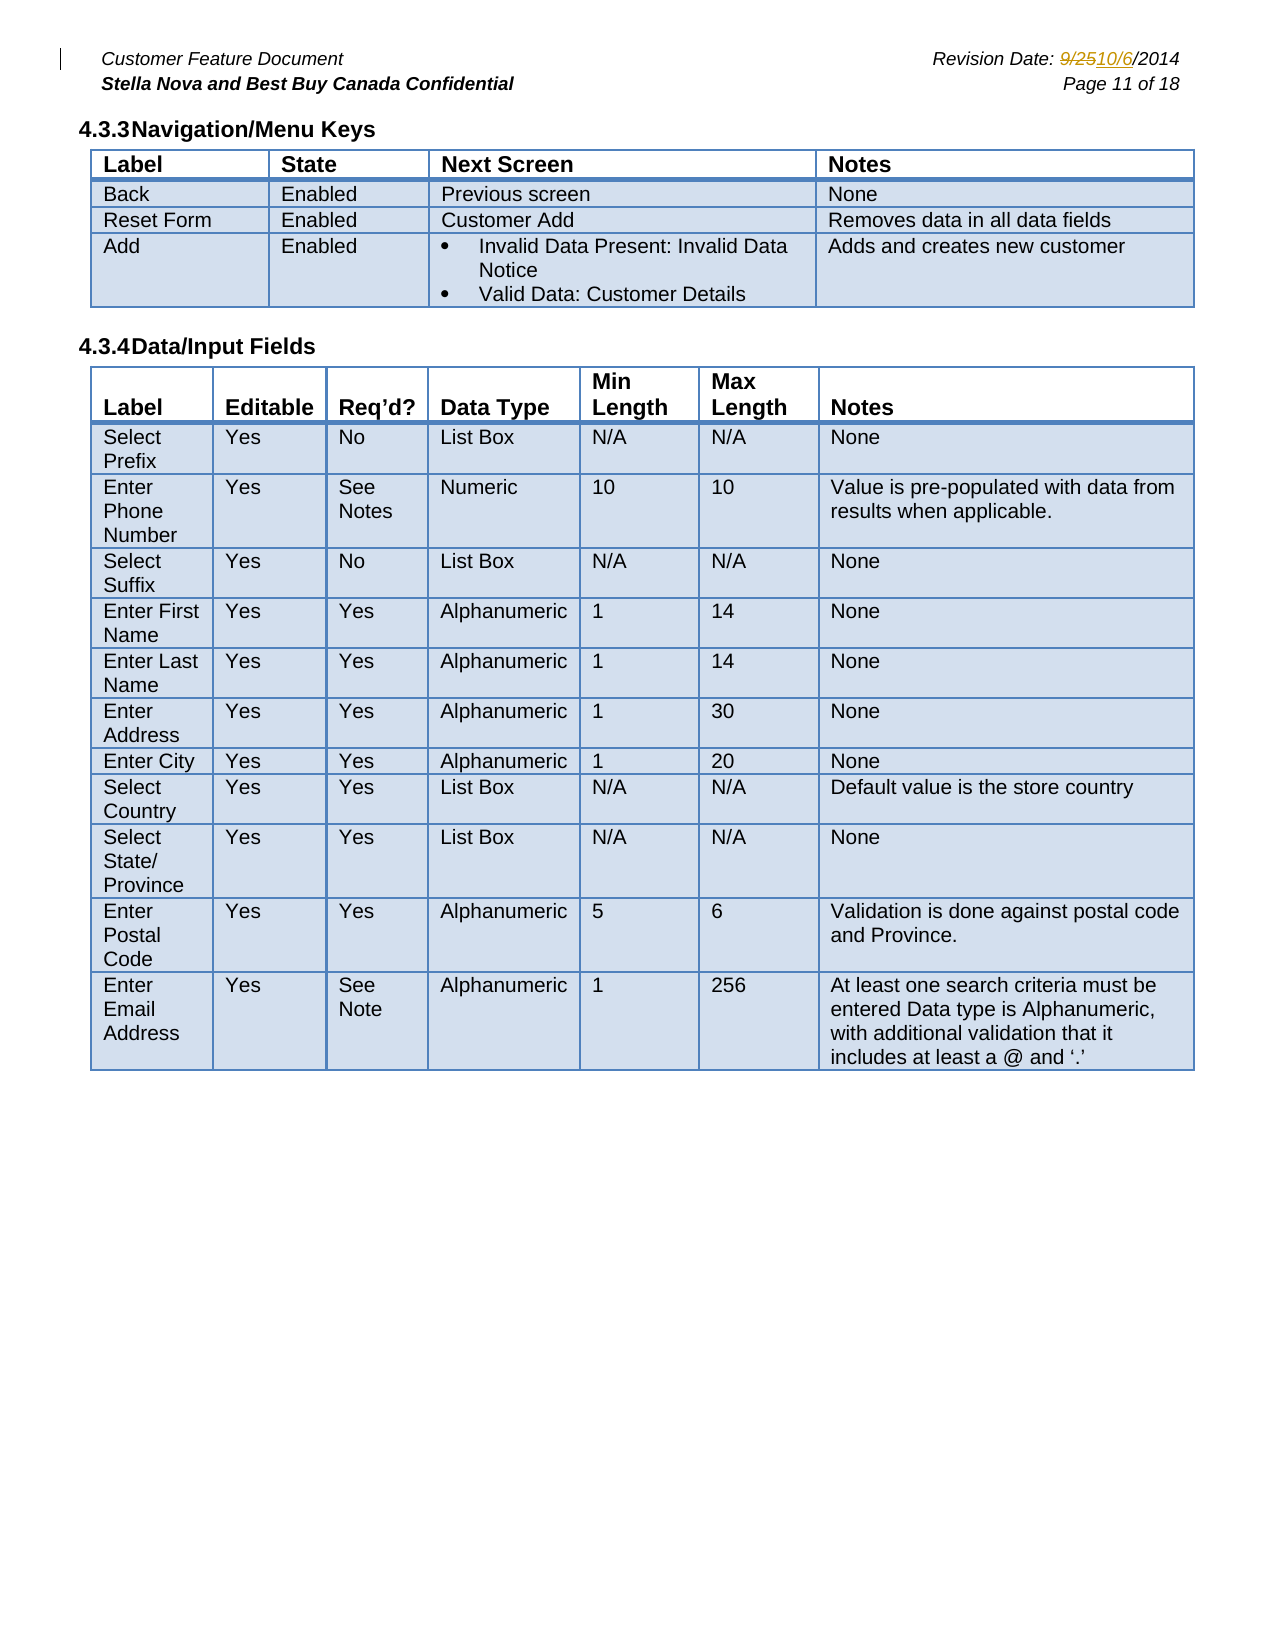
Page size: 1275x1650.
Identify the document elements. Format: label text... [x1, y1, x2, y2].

table_cell Yes [214, 825, 325, 897]
table_cell Yes [214, 749, 325, 773]
table_cell List Box [429, 825, 579, 897]
table_cell Enabled [270, 208, 428, 232]
table_cell Enter Address [92, 699, 212, 747]
table_cell Alphanumeric [429, 899, 579, 971]
table_cell 14 [700, 649, 818, 697]
table_cell Enter Last Name [92, 649, 212, 697]
table_cell Alphanumeric [429, 599, 579, 647]
table_cell List Box [429, 549, 579, 597]
table_cell Yes [214, 775, 325, 823]
table_cell 1 [581, 699, 698, 747]
table_cell 1 [581, 599, 698, 647]
table_header Label [92, 368, 212, 420]
subtitle Data/Input Fields [79, 333, 1200, 359]
table_cell 1 [581, 749, 698, 773]
table_cell Invalid Data Present: Invalid Data Notice Valid Data: Customer Details [430, 234, 815, 306]
table_cell No [328, 549, 427, 597]
table_cell Yes [214, 973, 325, 1069]
table_cell Removes data in all data fields [817, 208, 1193, 232]
subtitle Navigation/Menu Keys [79, 116, 1200, 142]
table_cell Previous screen [430, 182, 815, 206]
table_cell None [820, 549, 1193, 597]
table_cell Reset Form [92, 208, 268, 232]
table_cell 6 [700, 899, 818, 971]
table_cell N/A [700, 775, 818, 823]
table_cell None [820, 425, 1193, 473]
table_cell N/A [700, 425, 818, 473]
table_cell N/A [700, 549, 818, 597]
table_cell None [820, 649, 1193, 697]
table_cell Select Prefix [92, 425, 212, 473]
table_cell N/A [581, 825, 698, 897]
table_cell Alphanumeric [429, 749, 579, 773]
table_cell Numeric [429, 475, 579, 547]
table_cell None [820, 699, 1193, 747]
table_header Data Type [429, 368, 579, 420]
table_header State [270, 151, 428, 177]
table_cell 256 [700, 973, 818, 1069]
table_cell N/A [581, 775, 698, 823]
table_cell Customer Add [430, 208, 815, 232]
table_cell No [328, 425, 427, 473]
table_cell N/A [700, 825, 818, 897]
table_cell Back [92, 182, 268, 206]
table_cell Value is pre-populated with data from results when applicable. [820, 475, 1193, 547]
table_header Label [92, 151, 268, 177]
table_cell Enter Postal Code [92, 899, 212, 971]
table_cell Validation is done against postal code and Province. [820, 899, 1193, 971]
table_cell Yes [214, 475, 325, 547]
table_cell 30 [700, 699, 818, 747]
table_cell None [820, 599, 1193, 647]
table_cell Yes [328, 699, 427, 747]
table_cell Yes [214, 599, 325, 647]
table_cell See Notes [328, 475, 427, 547]
table_cell Add [92, 234, 268, 306]
table_header Editable [214, 368, 325, 420]
table_cell See Note [328, 973, 427, 1069]
table_cell Adds and creates new customer [817, 234, 1193, 306]
table_header Next Screen [430, 151, 815, 177]
table_cell 14 [700, 599, 818, 647]
table_cell Yes [214, 649, 325, 697]
table_cell None [820, 825, 1193, 897]
table_cell Yes [214, 549, 325, 597]
table_cell Enter City [92, 749, 212, 773]
table_cell Enter First Name [92, 599, 212, 647]
table_cell 1 [581, 973, 698, 1069]
table_cell Yes [214, 899, 325, 971]
table_cell Yes [328, 899, 427, 971]
table_cell Yes [214, 699, 325, 747]
table_cell Yes [214, 425, 325, 473]
table_cell None [817, 182, 1193, 206]
table_cell 20 [700, 749, 818, 773]
table_cell Enabled [270, 234, 428, 306]
table_cell Enabled [270, 182, 428, 206]
table_cell Alphanumeric [429, 699, 579, 747]
table_cell 5 [581, 899, 698, 971]
table_cell Default value is the store country [820, 775, 1193, 823]
table_cell 10 [581, 475, 698, 547]
table_cell Enter Phone Number [92, 475, 212, 547]
table_cell List Box [429, 425, 579, 473]
table_cell List Box [429, 775, 579, 823]
table_cell Yes [328, 649, 427, 697]
table_cell Yes [328, 599, 427, 647]
table_cell None [820, 749, 1193, 773]
table_cell Yes [328, 775, 427, 823]
table_cell Select Suffix [92, 549, 212, 597]
table_cell At least one search criteria must be entered Data type is Alphanumeric, with additional validation that it includes at least a @ and ‘.’ [820, 973, 1193, 1069]
table_cell Select Country [92, 775, 212, 823]
table_cell Select State/ Province [92, 825, 212, 897]
table_cell Yes [328, 825, 427, 897]
table_cell N/A [581, 425, 698, 473]
table_header Notes [817, 151, 1193, 177]
table_header Req’d? [328, 368, 427, 420]
table_header Max Length [700, 368, 818, 420]
table_cell 1 [581, 649, 698, 697]
table_header Min Length [581, 368, 698, 420]
table_cell Yes [328, 749, 427, 773]
table_cell N/A [581, 549, 698, 597]
table_cell Alphanumeric [429, 649, 579, 697]
table_header Notes [820, 368, 1193, 420]
table_cell 10 [700, 475, 818, 547]
table_cell Alphanumeric [429, 973, 579, 1069]
table_cell Enter Email Address [92, 973, 212, 1069]
